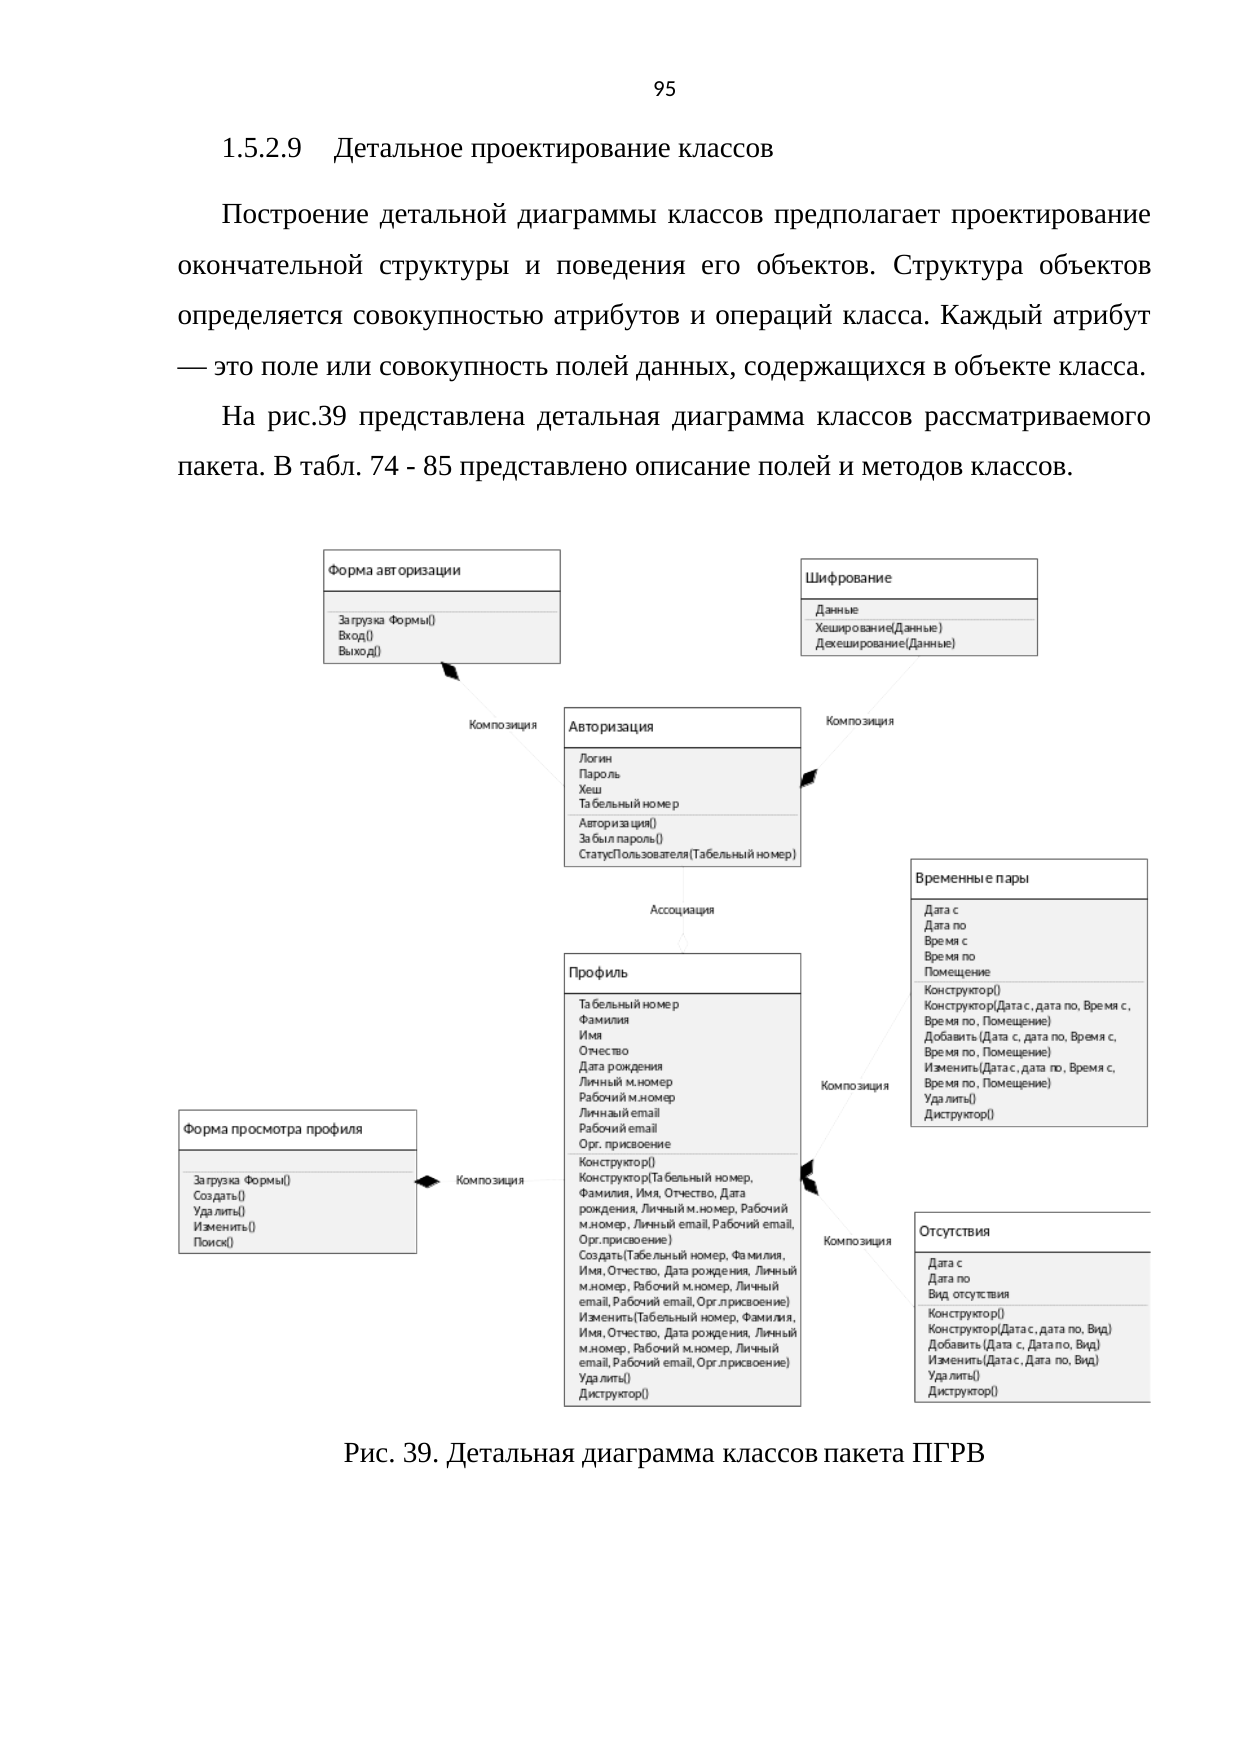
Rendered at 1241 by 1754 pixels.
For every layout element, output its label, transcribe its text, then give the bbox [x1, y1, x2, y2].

text Рис. 39. Детальная диаграмма классов пакета ПГРВ [177, 1435, 1152, 1468]
subtitle Детальное проектирование классов [221, 130, 1152, 163]
text Построение детальной диаграммы классов предполагает проектирование окончательной структуры и поведения его объектов. Структура объектов определяется совокупностью атрибутов и операций класса. Каждый атрибут — это поле или совокупность полей данных, содержащихся в объекте класса. [177, 197, 1152, 381]
text На рис.39 представлена детальная диаграмма классов рассматриваемого пакета. В табл. 74 - 85 представлено описание полей и методов классов. [177, 398, 1152, 482]
